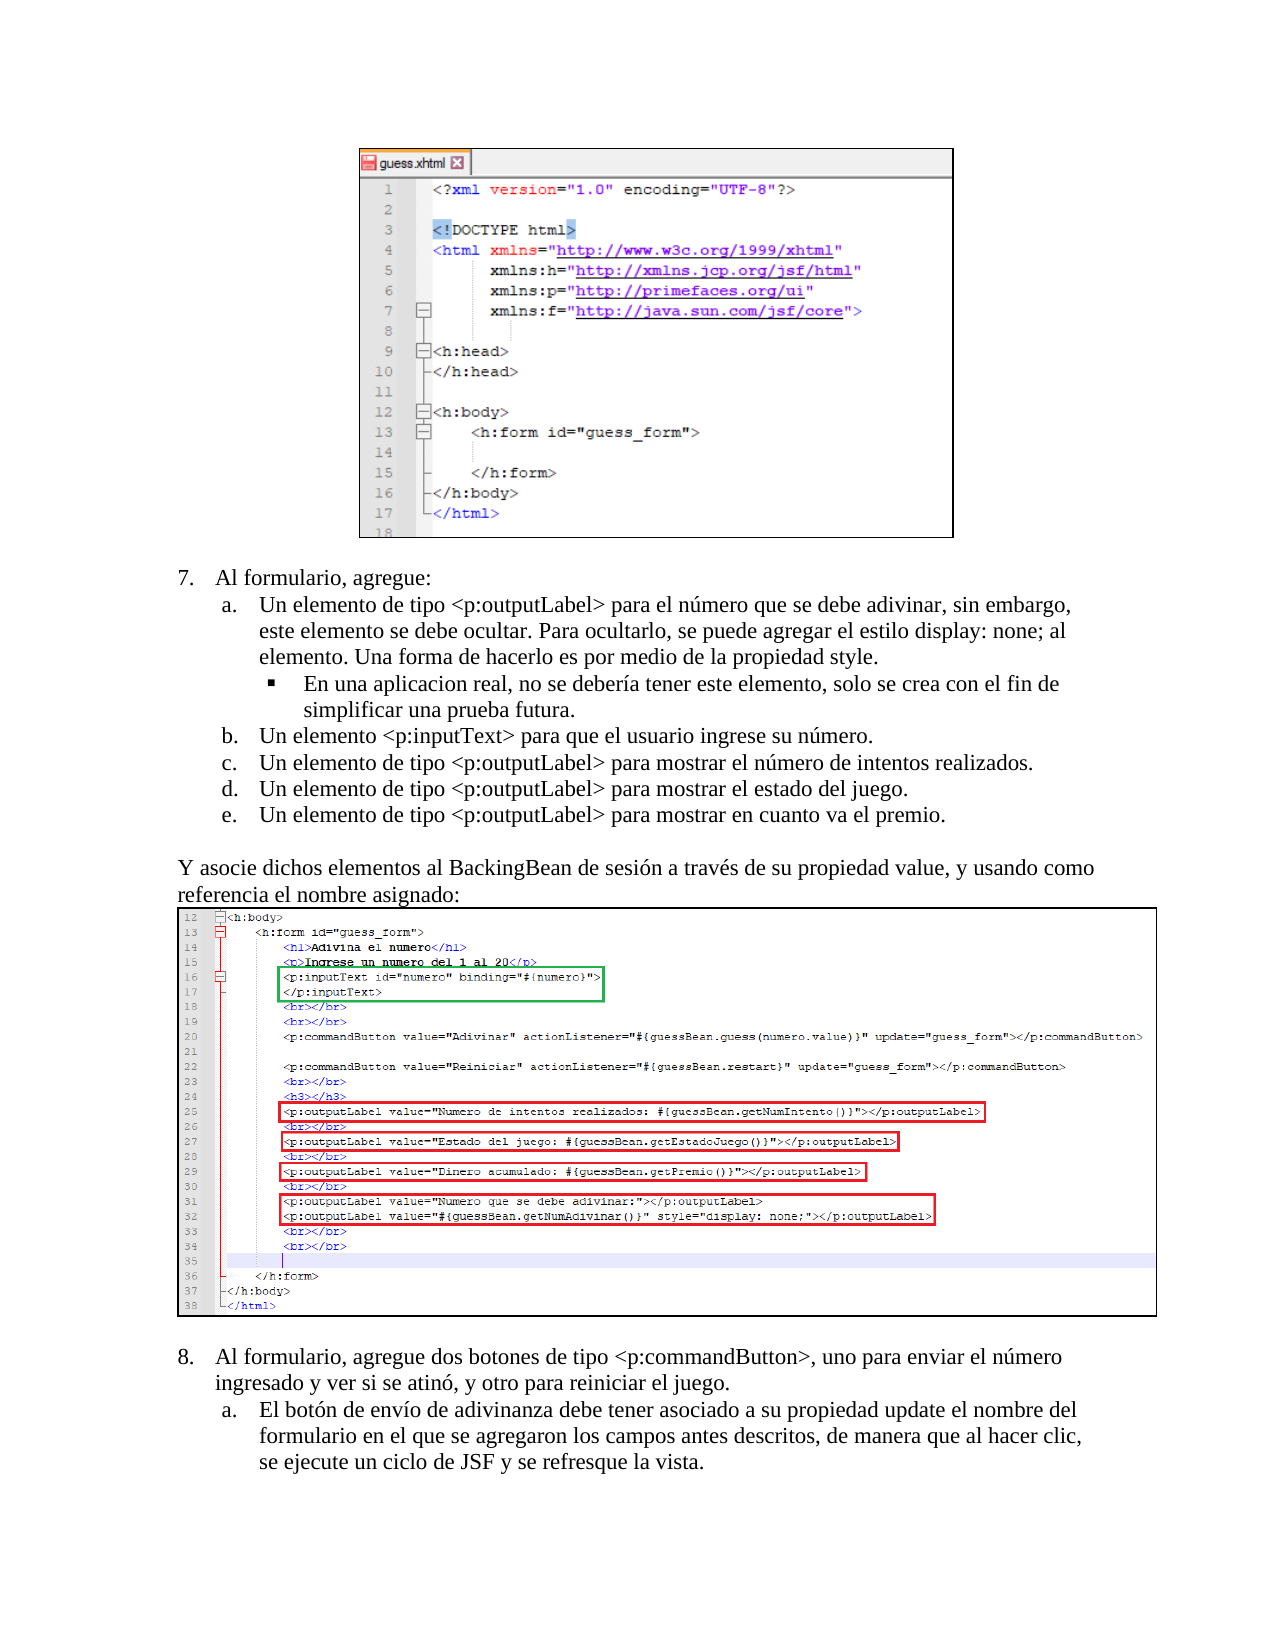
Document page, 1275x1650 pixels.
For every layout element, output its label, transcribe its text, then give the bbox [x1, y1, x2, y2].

list En una aplicacion real, no se debería tener este elemento, solo se crea con el fin de simplificar una prueba futura. [266, 670, 1098, 722]
picture [360, 149, 952, 537]
picture [179, 909, 1156, 1315]
text Y asocie dichos elementos al BackingBean de sesión a través de su propiedad value, y usando como referencia el nombre asignado: [177, 854, 1098, 907]
list Un elemento de tipo <p:outputLabel> para mostrar el número de intentos realizados. [221, 749, 1098, 775]
list Un elemento <p:inputText> para que el usuario ingrese su número. [221, 722, 1098, 749]
list El botón de envío de adivinanza debe tener asociado a su propiedad update el nombre del formulario en el que se agregaron los campos antes descritos, de manera que al hacer clic, se ejecute un ciclo de JSF y se refresque la vista. [221, 1396, 1098, 1475]
list Un elemento de tipo <p:outputLabel> para mostrar el estado del juego. [221, 775, 1098, 802]
list Al formulario, agregue dos botones de tipo <p:commandButton>, uno para enviar el número ingresado y ver si se atinó, y otro para reiniciar el juego. [177, 1343, 1098, 1396]
list Un elemento de tipo <p:outputLabel> para mostrar en cuanto va el premio. [221, 802, 1098, 828]
list Un elemento de tipo <p:outputLabel> para el número que se debe adivinar, sin embargo, este elemento se debe ocultar. Para ocultarlo, se puede agregar el estilo display: none; al elemento. Una forma de hacerlo es por medio de la propiedad style. [221, 591, 1098, 670]
list Al formulario, agregue: [177, 564, 1098, 591]
